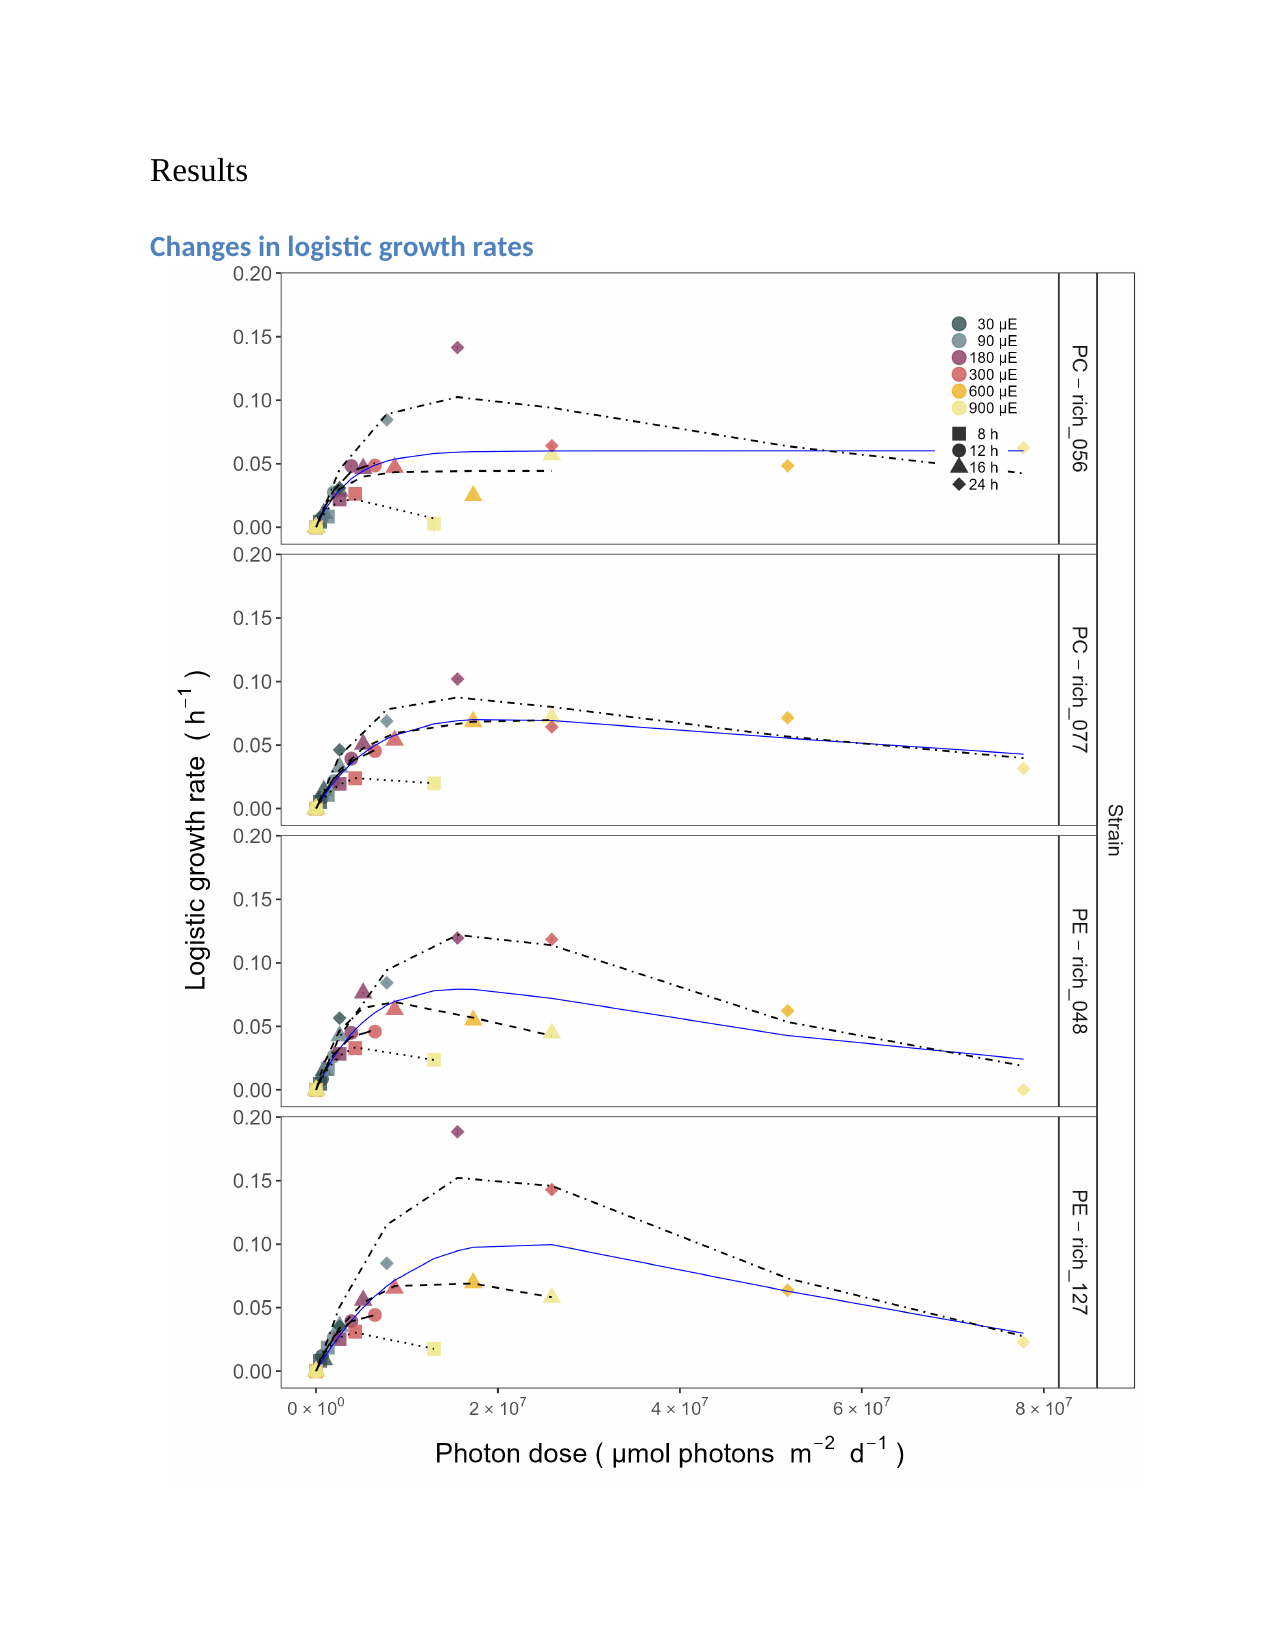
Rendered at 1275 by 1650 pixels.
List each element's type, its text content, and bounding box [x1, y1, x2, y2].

subtitle Changes in logistic growth rates [150, 228, 1125, 264]
picture [168, 263, 1144, 1483]
subtitle Results [150, 150, 1125, 188]
